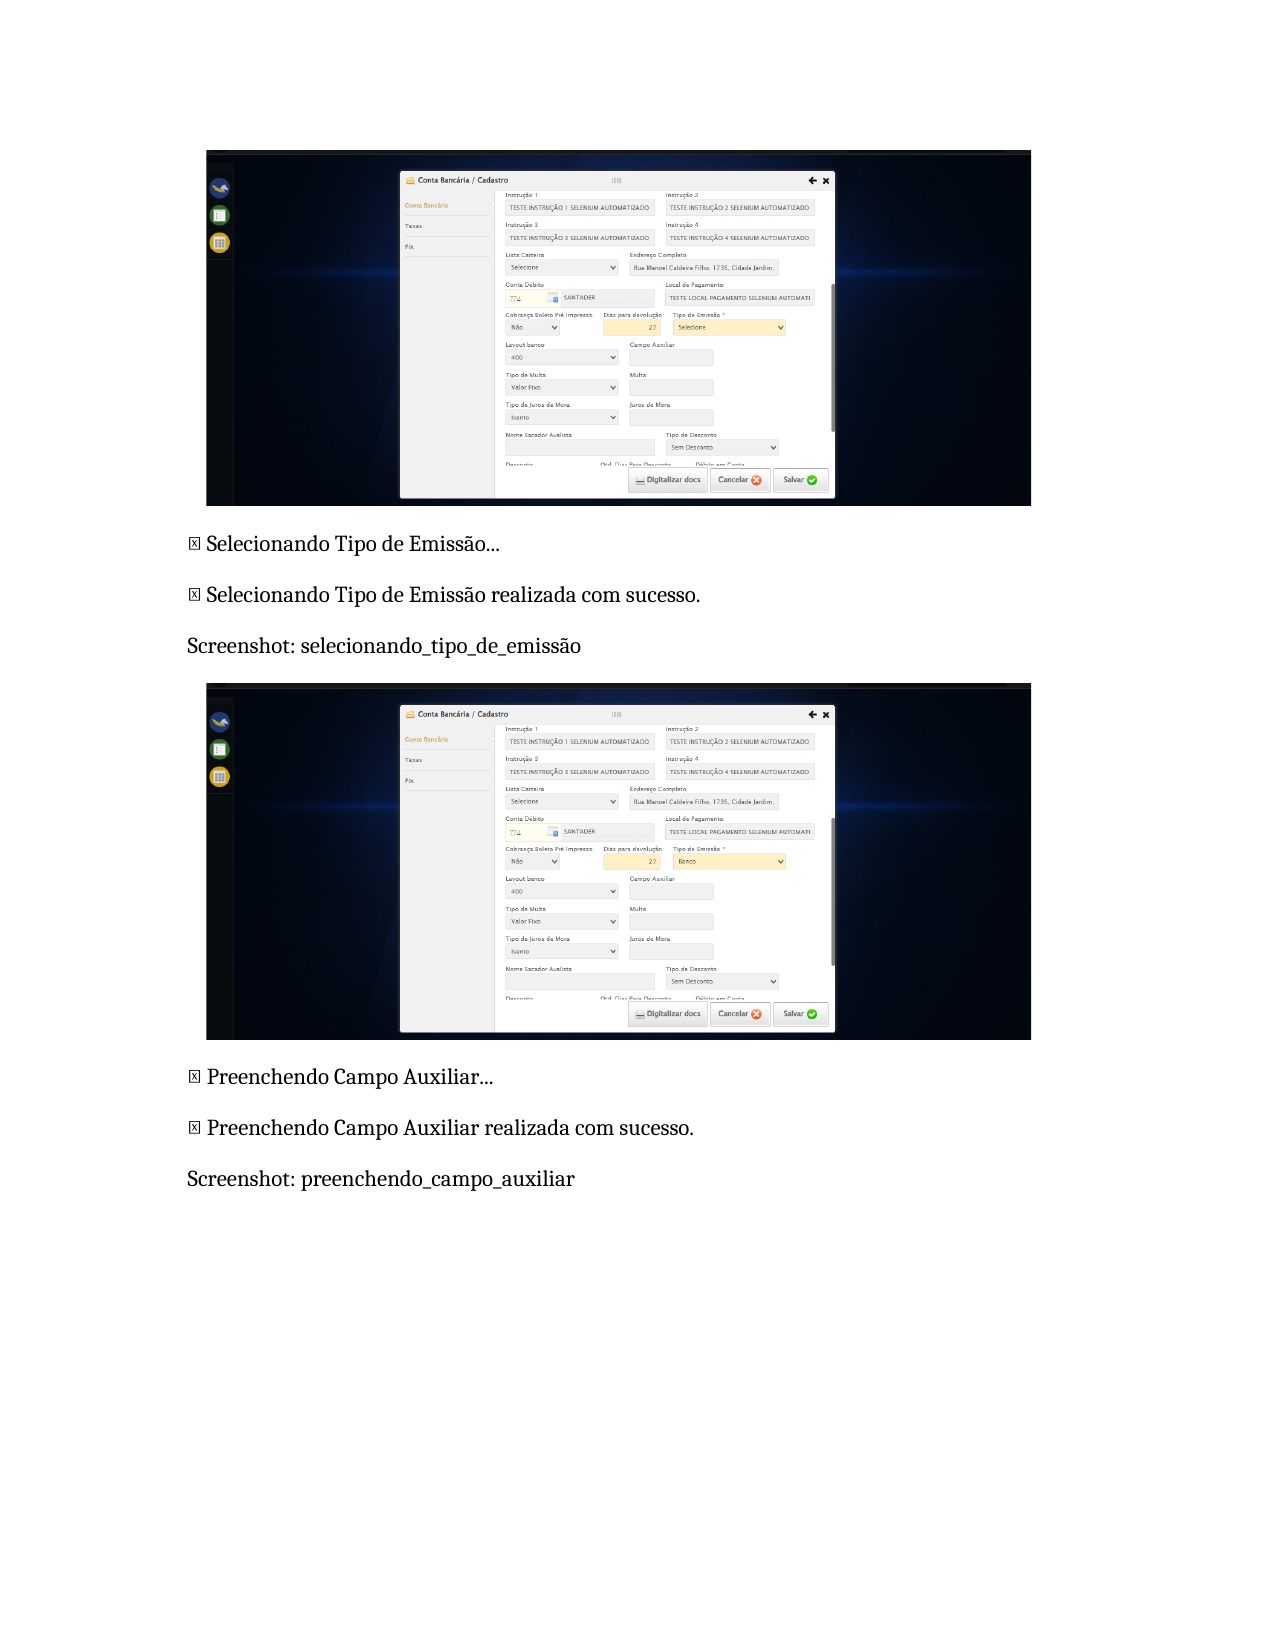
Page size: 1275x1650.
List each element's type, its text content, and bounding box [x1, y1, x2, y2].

text Screenshot: preenchendo_campo_auxiliar [187, 1166, 1087, 1192]
text ✅ Preenchendo Campo Auxiliar realizada com sucesso. [187, 1115, 1087, 1141]
picture [206, 150, 1032, 506]
text 🔄 Preenchendo Campo Auxiliar... [187, 1064, 1087, 1090]
text Screenshot: selecionando_tipo_de_emissão [187, 632, 1087, 659]
picture [206, 683, 1032, 1040]
text ✅ Selecionando Tipo de Emissão realizada com sucesso. [187, 581, 1087, 608]
text 🔄 Selecionando Tipo de Emissão... [187, 530, 1087, 557]
